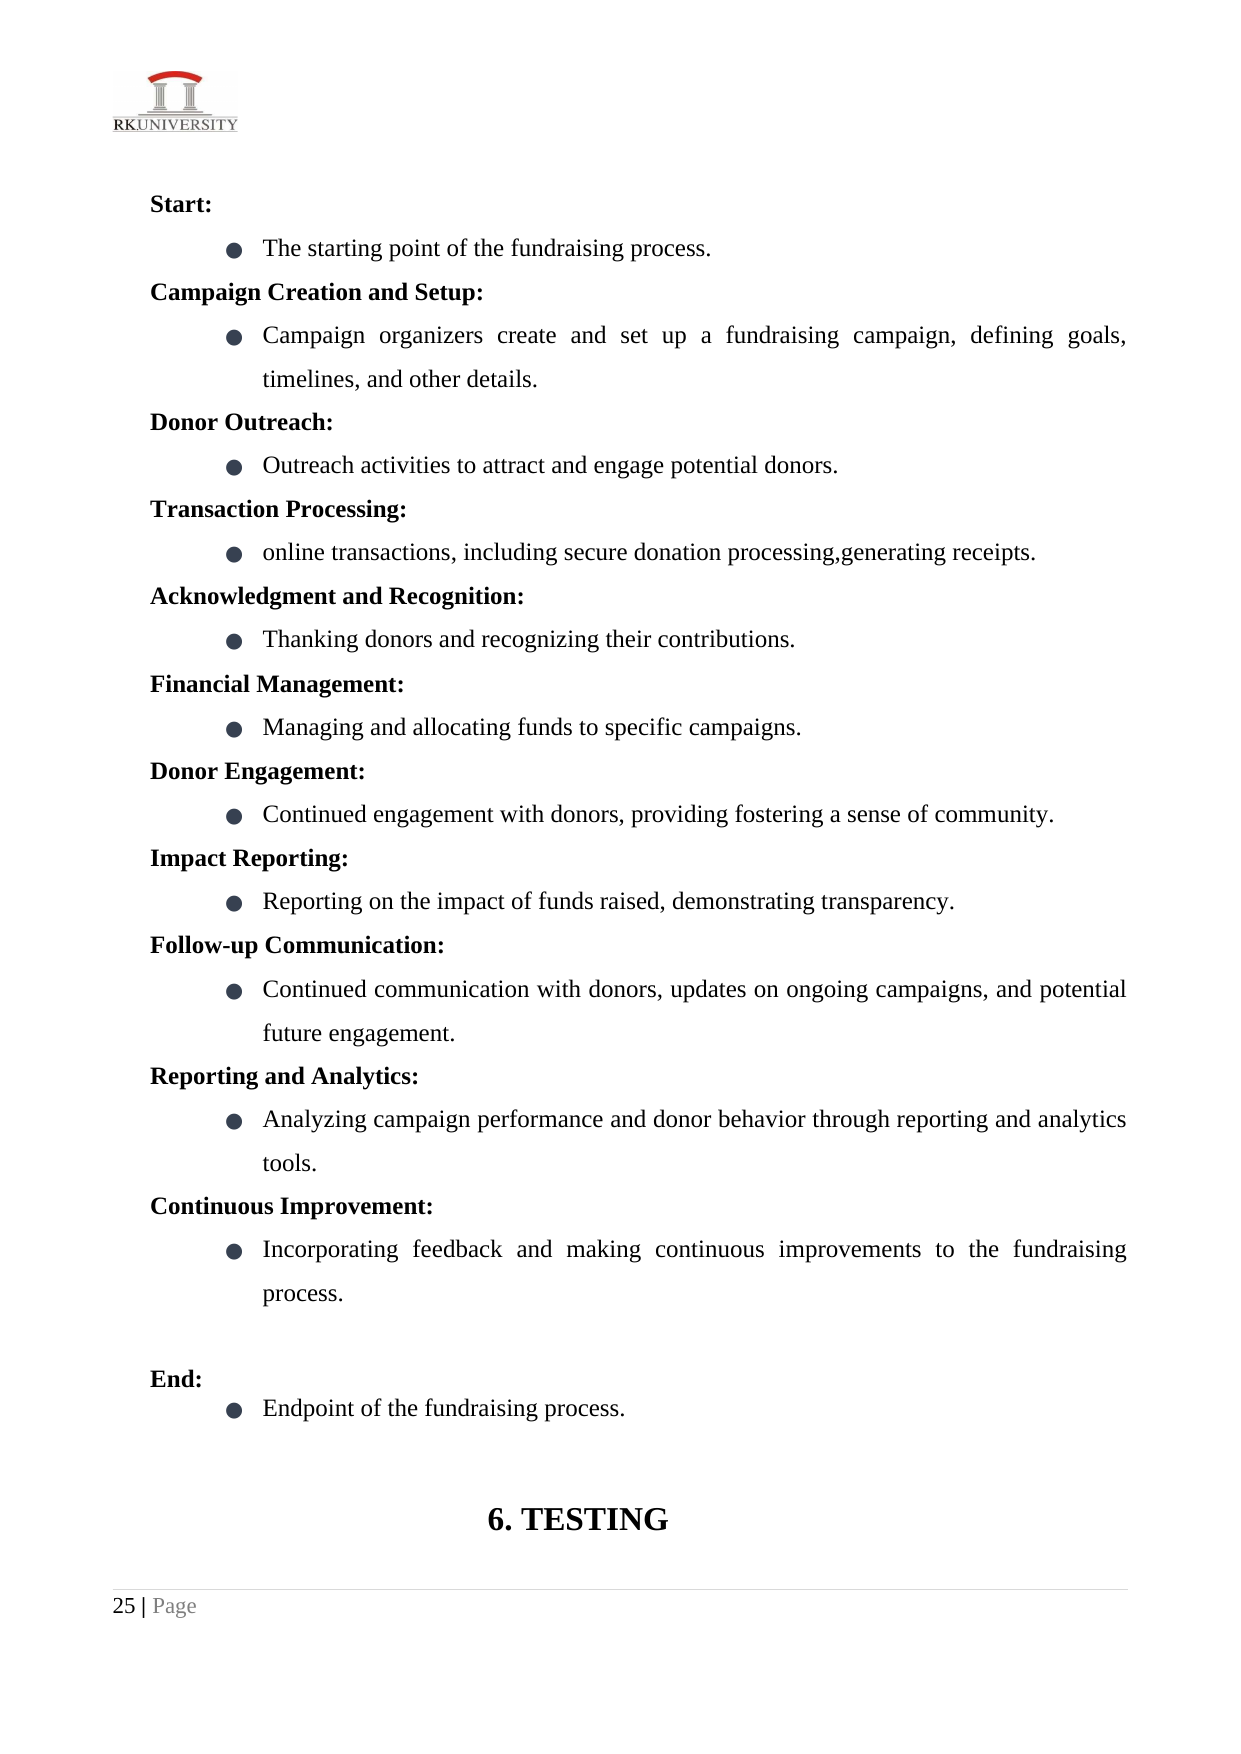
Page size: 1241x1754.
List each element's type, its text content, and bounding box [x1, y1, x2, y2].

list Thanking donors and recognizing their contributions. [225, 624, 1128, 654]
list Managing and allocating funds to specific campaigns. [225, 712, 1128, 741]
list The starting point of the fundraising process. [225, 233, 1128, 262]
list Donor Engagement: [150, 756, 1128, 785]
list Reporting on the impact of funds raised, demonstrating transparency. [225, 886, 1128, 916]
list Campaign Creation and Setup: [150, 277, 1128, 306]
picture [112, 71, 238, 132]
list Continued engagement with donors, providing fostering a sense of community. [225, 799, 1128, 829]
list Endpoint of the fundraising process. [225, 1393, 1128, 1422]
list Transaction Processing: [150, 494, 1128, 523]
list Campaign organizers create and set up a fundraising campaign, defining goals, timelines, and other details. [225, 320, 1128, 392]
list Outreach activities to attract and engage potential donors. [225, 450, 1128, 479]
list End: [150, 1364, 1128, 1393]
list Analyzing campaign performance and donor behavior through reporting and analytics tools. [225, 1104, 1128, 1176]
list Continued communication with donors, updates on ongoing campaigns, and potential future engagement. [225, 974, 1128, 1046]
list Acknowledgment and Recognition: [150, 581, 1128, 610]
list Start: [150, 189, 1128, 218]
list Continuous Improvement: [150, 1191, 1128, 1219]
list Incorporating feedback and making continuous improvements to the fundraising process. [225, 1234, 1128, 1307]
list Follow-up Communication: [150, 931, 1128, 959]
list Reporting and Analytics: [150, 1061, 1128, 1089]
list online transactions, including secure donation processing,generating receipts. [225, 537, 1128, 567]
list Donor Outreach: [150, 407, 1128, 436]
list Impact Reporting: [150, 843, 1128, 872]
text 6. TESTING [412, 1499, 1128, 1538]
list Financial Management: [150, 669, 1128, 697]
